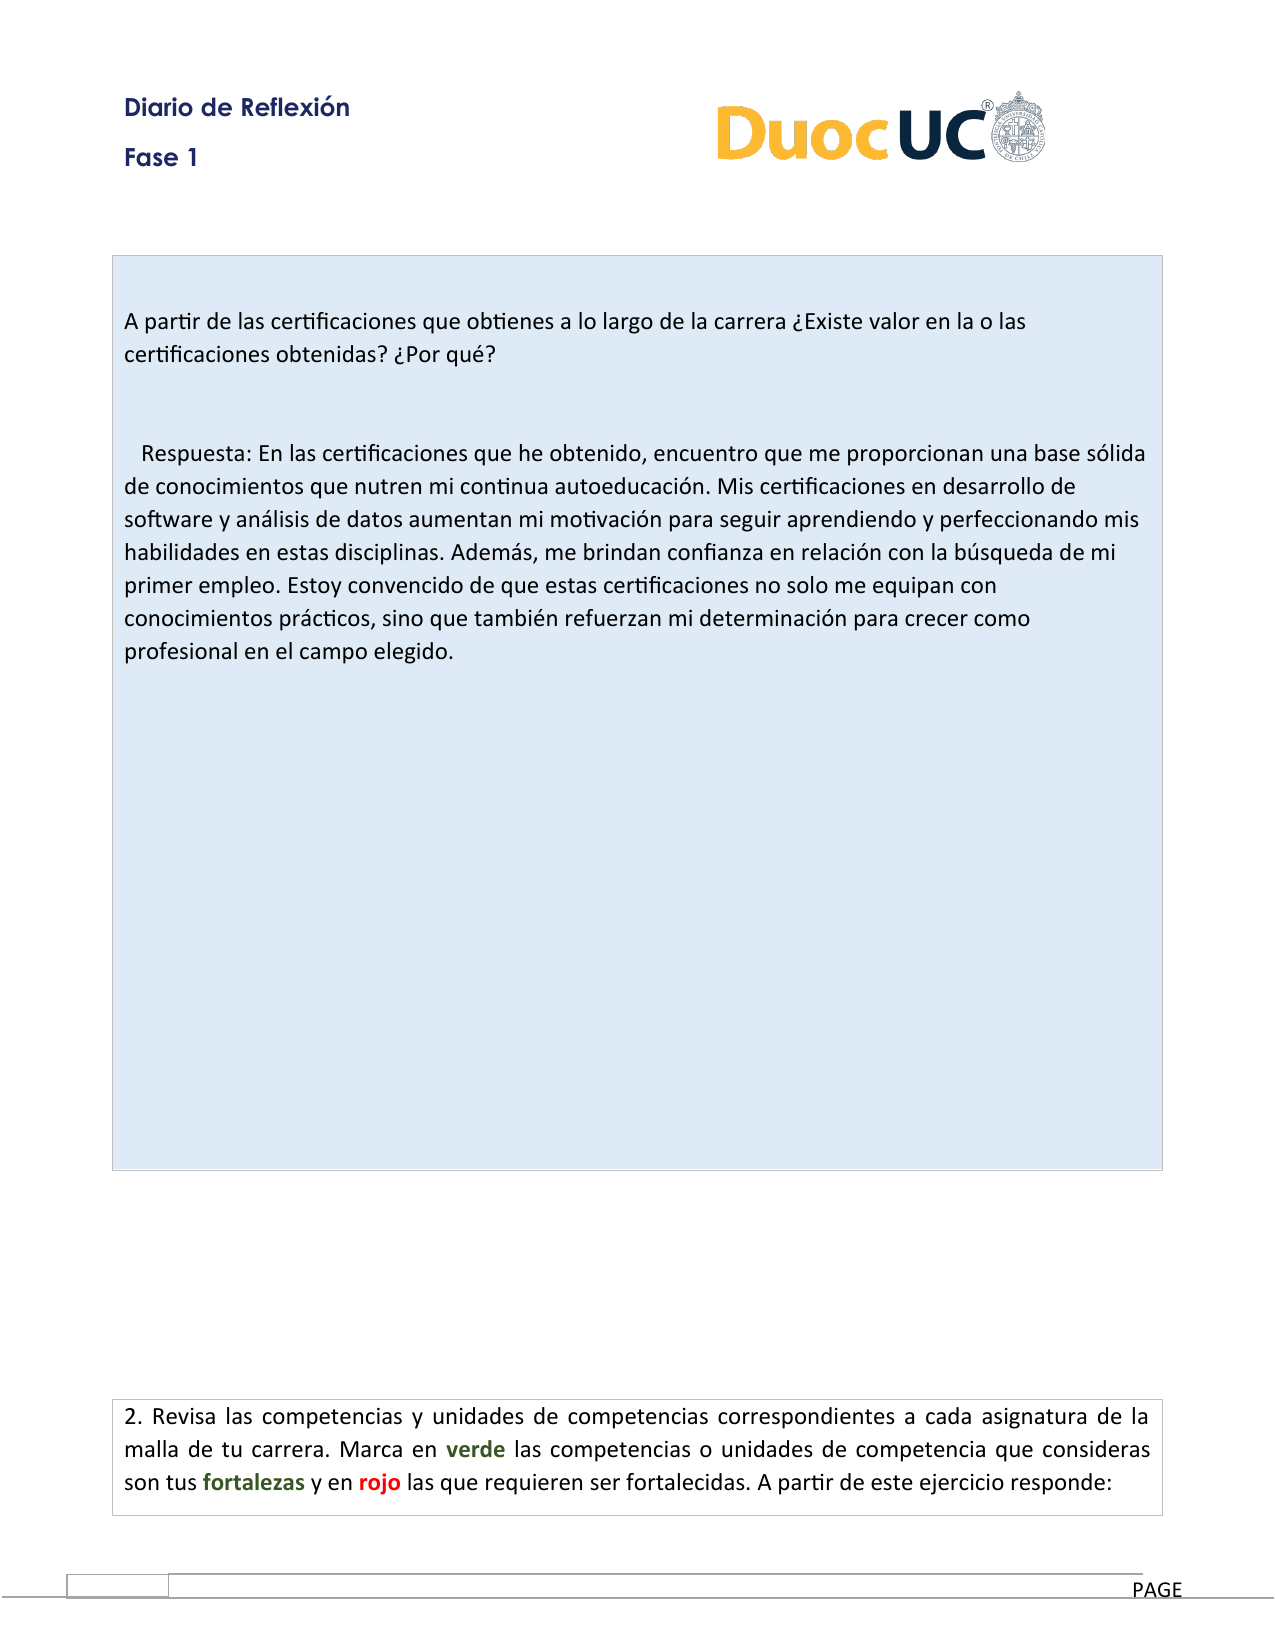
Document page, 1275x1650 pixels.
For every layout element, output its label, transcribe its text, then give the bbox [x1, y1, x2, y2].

table_header 2. Revisa las competencias y unidades de competencias correspondientes a cada asignatura de la malla de tu carrera. Marca en verde las competencias o unidades de competencia que consideras son tus fortalezas y en rojo las que requieren ser fortalecidas. A partir de este ejercicio responde: [113, 1400, 1162, 1515]
picture [717, 91, 1046, 162]
